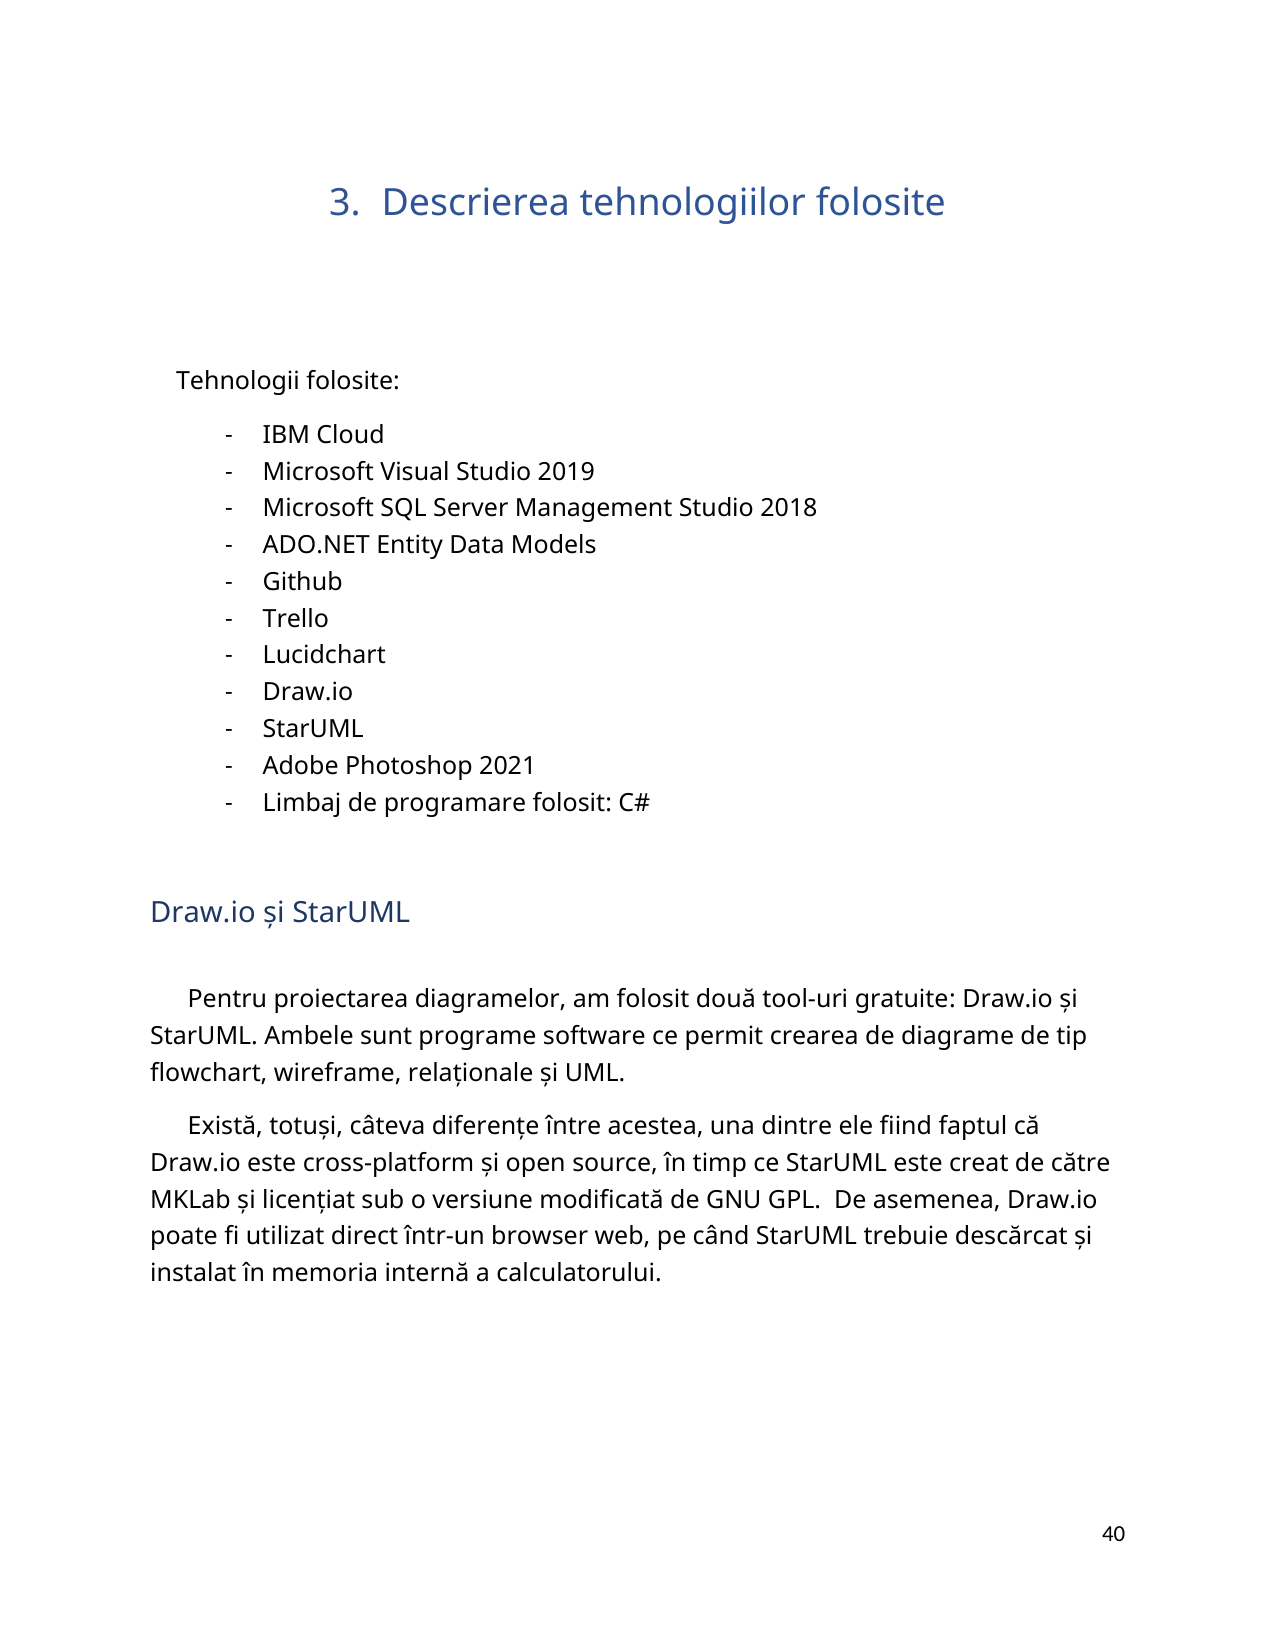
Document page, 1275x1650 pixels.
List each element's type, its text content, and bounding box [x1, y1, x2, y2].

list Lucidchart [225, 637, 1125, 671]
list IBM Cloud [225, 416, 1125, 451]
list Draw.io [225, 674, 1125, 708]
list Limbaj de programare folosit: C# [225, 784, 1125, 818]
list Adobe Photoshop 2021 [225, 747, 1125, 781]
text Pentru proiectarea diagramelor, am folosit două tool-uri gratuite: Draw.io și StarUML. Ambele sunt programe software ce permit crearea de diagrame de tip flowchart, wireframe, relaționale și UML. [150, 981, 1125, 1088]
list Trello [225, 600, 1125, 634]
list Github [225, 563, 1125, 598]
subtitle Draw.io și StarUML [150, 891, 1125, 931]
list Microsoft SQL Server Management Studio 2018 [225, 490, 1125, 524]
text Tehnologii folosite: [150, 363, 1125, 397]
list ADO.NET Entity Data Models [225, 527, 1125, 561]
list Microsoft Visual Studio 2019 [225, 453, 1125, 487]
list StarUML [225, 711, 1125, 745]
text Există, totuși, câteva diferențe între acestea, una dintre ele fiind faptul că Draw.io este cross-platform și open source, în timp ce StarUML este creat de către MKLab și licențiat sub o versiune modificată de GNU GPL. De asemenea, Draw.io poate fi utilizat direct într-un browser web, pe când StarUML trebuie descărcat și instalat în memoria internă a calculatorului. [150, 1108, 1125, 1289]
subtitle Descrierea tehnologiilor folosite [150, 175, 1125, 226]
